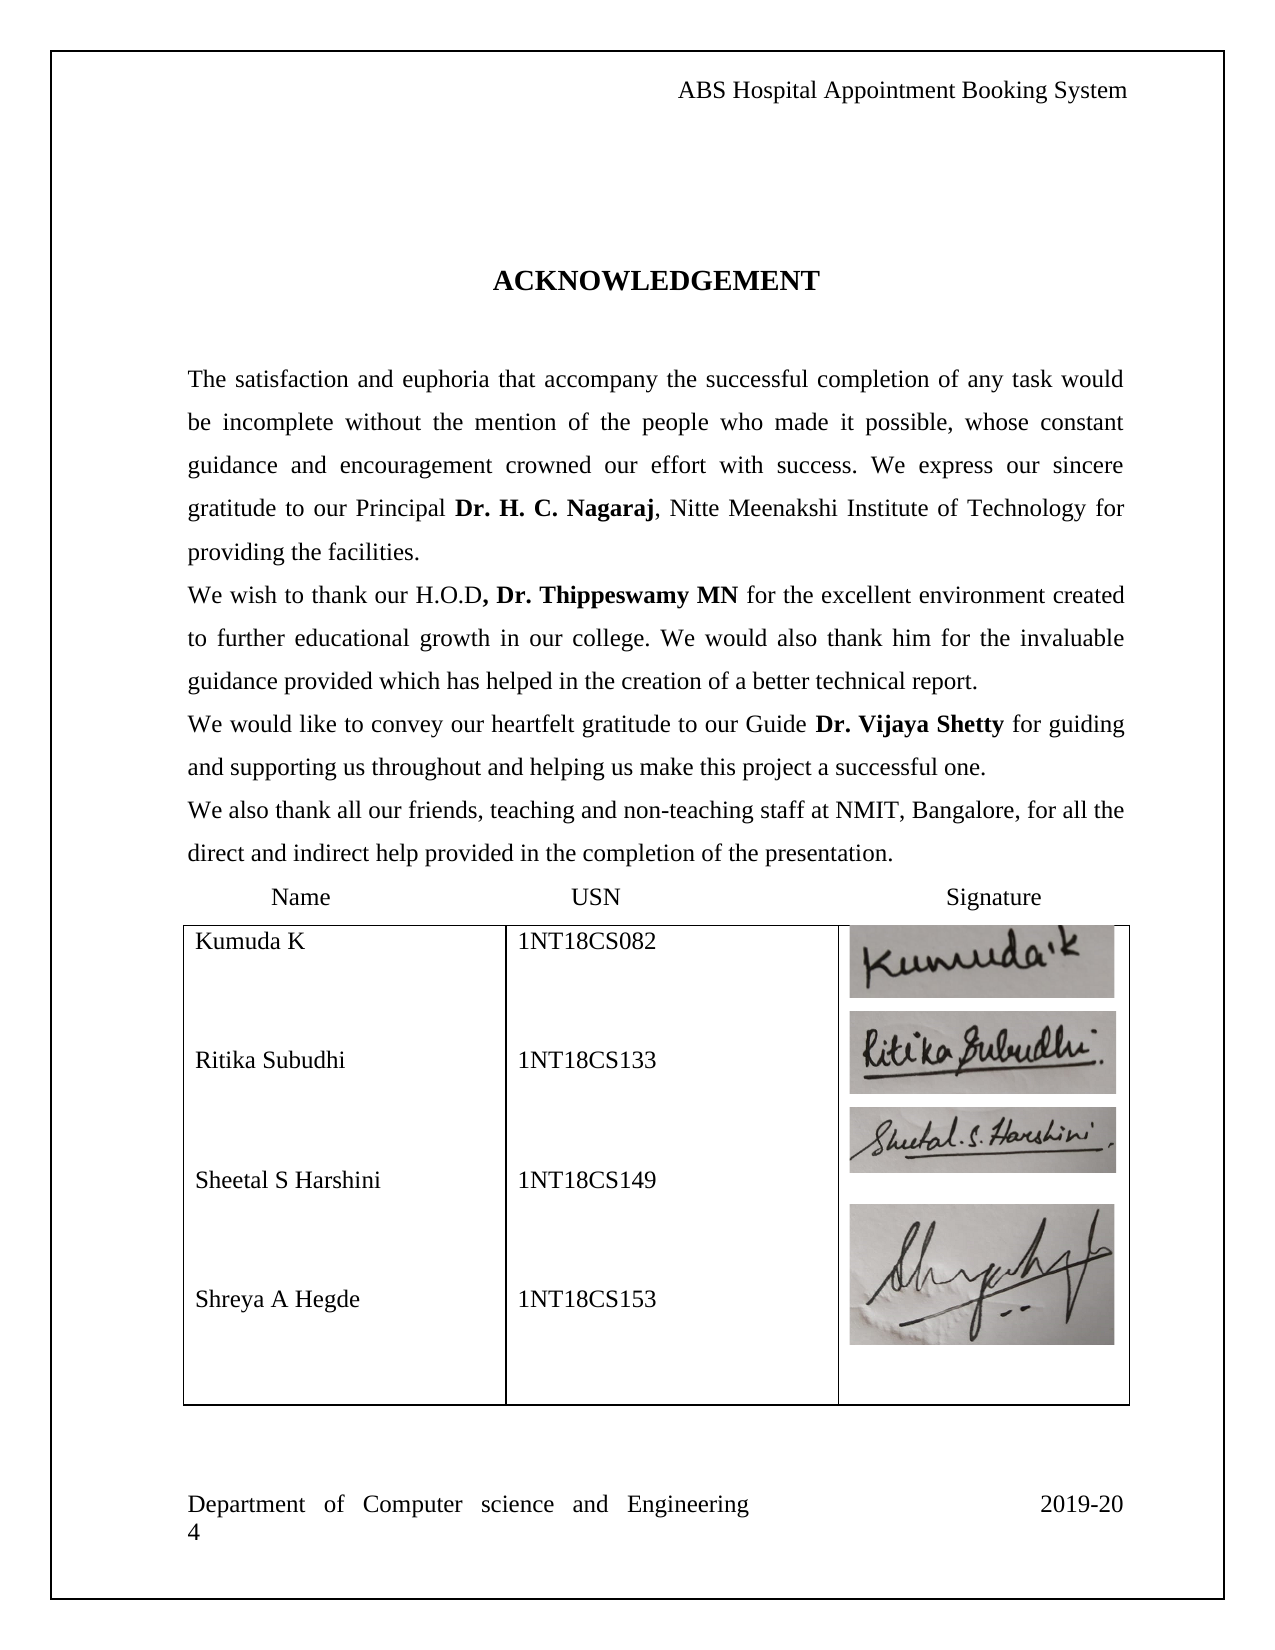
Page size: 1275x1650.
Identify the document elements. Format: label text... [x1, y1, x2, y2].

text We wish to thank our H.O.D, Dr. Thippeswamy MN for the excellent environment created to further educational growth in our college. We would also thank him for the invaluable guidance provided which has helped in the creation of a better technical report. [187, 580, 1125, 695]
text We also thank all our friends, teaching and non-teaching staff at NMIT, Bangalore, for all the direct and indirect help provided in the completion of the presentation. [187, 795, 1125, 867]
picture [849, 1107, 1117, 1173]
picture [849, 925, 1115, 998]
text The satisfaction and euphoria that accompany the successful completion of any task would be incomplete without the mention of the people who made it possible, whose constant guidance and encouragement crowned our effort with success. We express our sincere gratitude to our Principal Dr. H. C. Nagaraj, Nitte Meenakshi Institute of Technology for providing the facilities. [187, 364, 1125, 565]
text We would like to convey our heartfelt gratitude to our Guide Dr. Vijaya Shetty for guiding and supporting us throughout and helping us make this project a successful one. [187, 709, 1125, 781]
picture [849, 1204, 1115, 1345]
table_header [839, 926, 1129, 1404]
table_header 1NT18CS082 1NT18CS133 1NT18CS149 1NT18CS153 [507, 926, 838, 1404]
text ACKNOWLEDGEMENT [187, 263, 1125, 297]
text Name USN Signature [187, 882, 1125, 910]
table_header Kumuda K Ritika Subudhi Sheetal S Harshini Shreya A Hegde [184, 926, 505, 1404]
picture [849, 1011, 1117, 1094]
